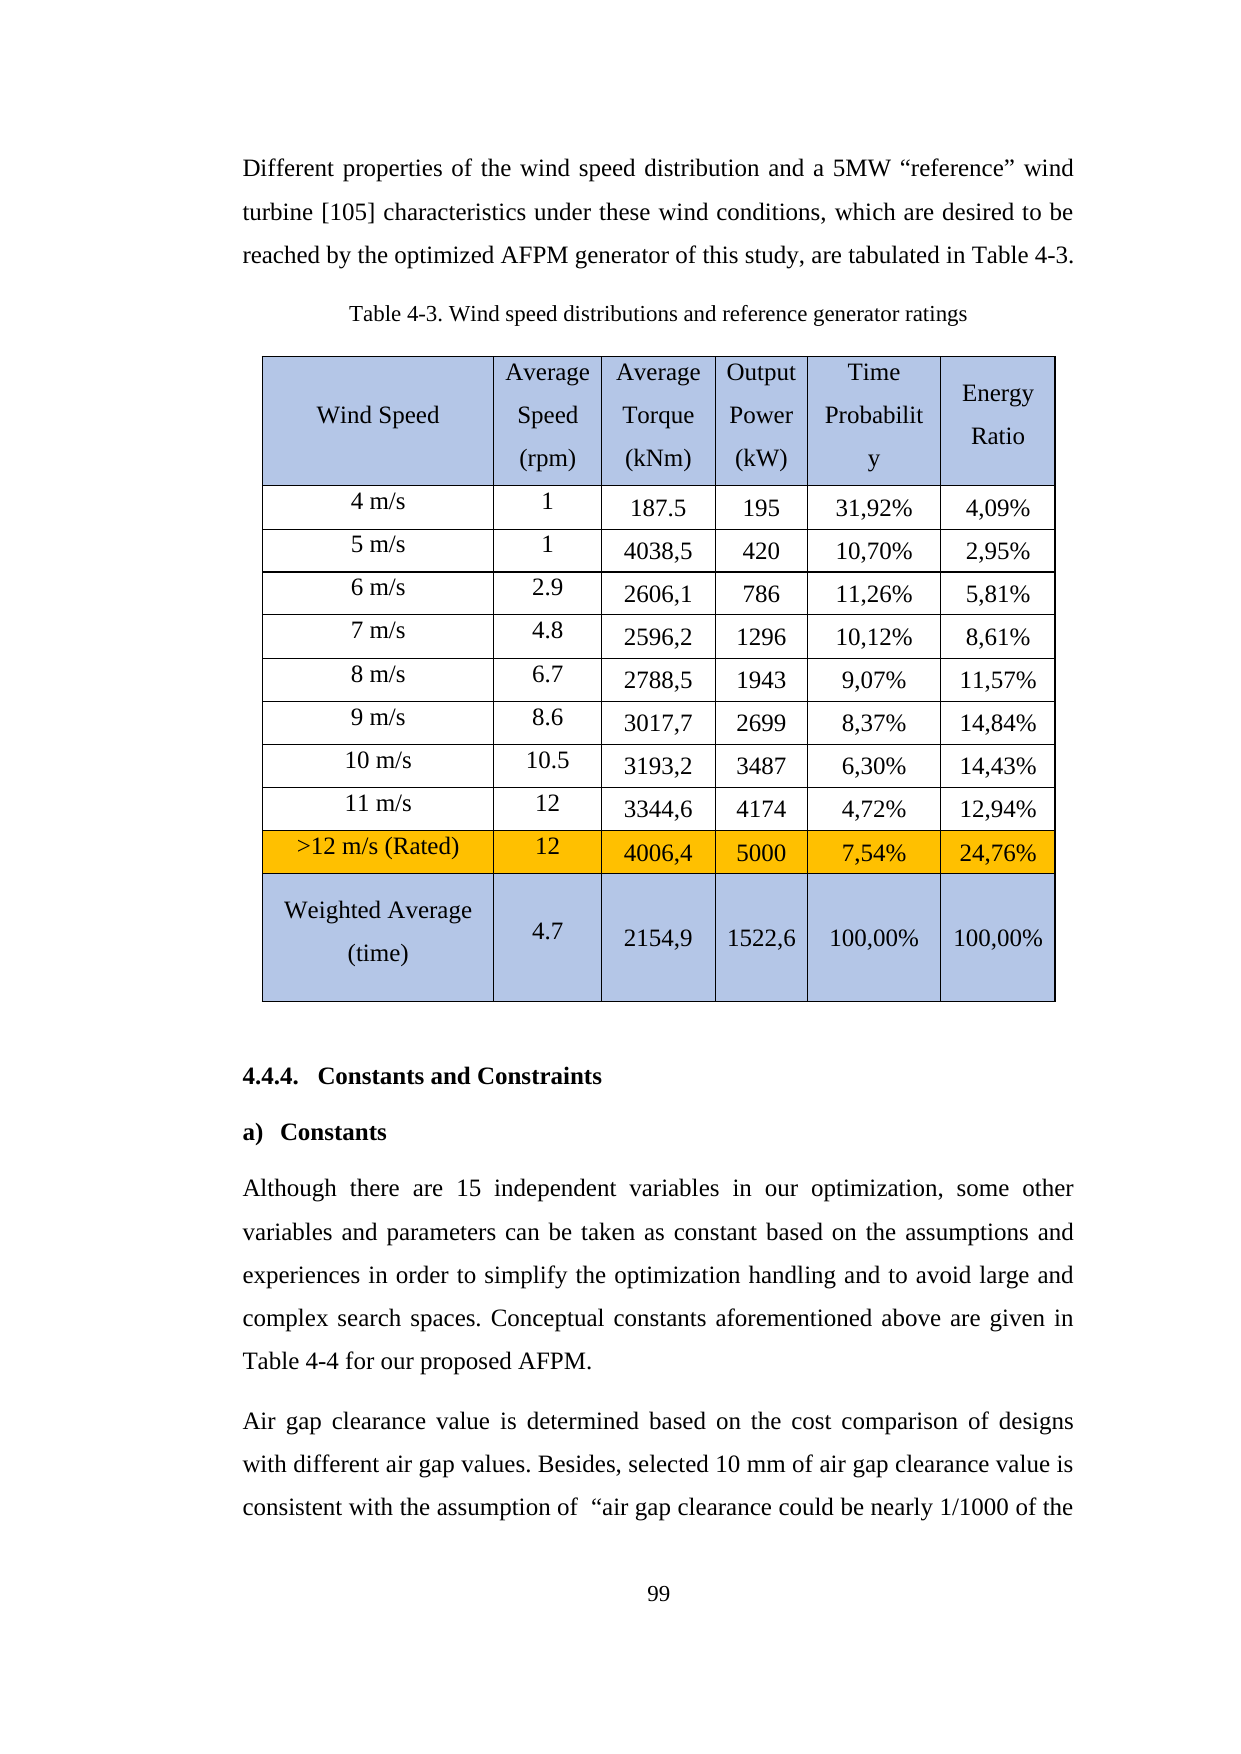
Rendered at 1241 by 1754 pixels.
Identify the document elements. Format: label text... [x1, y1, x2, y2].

table_cell 10 m/s [263, 745, 493, 787]
table_cell 8 m/s [263, 659, 493, 701]
table_cell 1522,6 [716, 874, 807, 1001]
table_cell 1 [494, 486, 601, 528]
table_cell 2,95% [941, 530, 1054, 571]
table_header Average Speed (rpm) [494, 357, 601, 485]
table_cell 1 [494, 530, 601, 571]
table_header Output Power (kW) [716, 357, 807, 485]
table_cell 4.7 [494, 874, 601, 1001]
table_cell 100,00% [941, 874, 1054, 1001]
table_cell 195 [716, 486, 807, 528]
table_cell 12 [494, 788, 601, 830]
table_cell 100,00% [808, 874, 940, 1001]
table_cell 5,81% [941, 573, 1054, 614]
table_cell 420 [716, 530, 807, 571]
table_header Energy Ratio [941, 357, 1054, 485]
table_cell 187.5 [602, 486, 715, 528]
table_cell 3487 [716, 745, 807, 787]
table_cell 1943 [716, 659, 807, 701]
table_header Average Torque (kNm) [602, 357, 715, 485]
table_cell 2.9 [494, 573, 601, 614]
table_header Wind Speed [263, 357, 493, 485]
table_cell 10.5 [494, 745, 601, 787]
table_cell 10,12% [808, 615, 940, 658]
table_cell 8,37% [808, 702, 940, 744]
subtitle Constants [242, 1117, 1075, 1146]
table_cell 786 [716, 573, 807, 614]
table_cell 7 m/s [263, 615, 493, 658]
subtitle Constants and Constraints [242, 1061, 1075, 1090]
table_cell 14,43% [941, 745, 1054, 787]
table_cell 14,84% [941, 702, 1054, 744]
table_cell 8.6 [494, 702, 601, 744]
text Although there are 15 independent variables in our optimization, some other variables and parameters can be taken as constant based on the assumptions and experiences in order to simplify the optimization handling and to avoid large and complex search spaces. Conceptual constants aforementioned above are given in Table 4-4 for our proposed AFPM. [242, 1173, 1075, 1375]
table_cell 4.8 [494, 615, 601, 658]
table_cell 4006,4 [602, 831, 715, 873]
table_cell 12 [494, 831, 601, 873]
table_cell 4 m/s [263, 486, 493, 528]
table_cell 4,72% [808, 788, 940, 830]
table_cell 4038,5 [602, 530, 715, 571]
table_cell 9,07% [808, 659, 940, 701]
text Table 4-3. Wind speed distributions and reference generator ratings [242, 299, 1075, 326]
table_cell 6.7 [494, 659, 601, 701]
table_cell >12 m/s (Rated) [263, 831, 493, 873]
table_cell 24,76% [941, 831, 1054, 873]
table_cell 2699 [716, 702, 807, 744]
table_cell 2606,1 [602, 573, 715, 614]
table_cell 31,92% [808, 486, 940, 528]
table_cell 2154,9 [602, 874, 715, 1001]
table_cell 12,94% [941, 788, 1054, 830]
table_cell 2788,5 [602, 659, 715, 701]
table_cell 11,57% [941, 659, 1054, 701]
table_cell 11 m/s [263, 788, 493, 830]
table_cell 3017,7 [602, 702, 715, 744]
table_cell 2596,2 [602, 615, 715, 658]
table_cell 1296 [716, 615, 807, 658]
table_cell 3193,2 [602, 745, 715, 787]
table_header Time Probability [808, 357, 940, 485]
table_cell 7,54% [808, 831, 940, 873]
text Different properties of the wind speed distribution and a 5MW “reference” wind turbine [105] characteristics under these wind conditions, which are desired to be reached by the optimized AFPM generator of this study, are tabulated in Table 4-3. [242, 153, 1075, 268]
table_cell 6 m/s [263, 573, 493, 614]
table_cell 10,70% [808, 530, 940, 571]
table_cell 11,26% [808, 573, 940, 614]
table_cell 4,09% [941, 486, 1054, 528]
table_cell 5000 [716, 831, 807, 873]
table_cell 9 m/s [263, 702, 493, 744]
table_cell 5 m/s [263, 530, 493, 571]
table_cell 3344,6 [602, 788, 715, 830]
table_cell 8,61% [941, 615, 1054, 658]
table_cell 4174 [716, 788, 807, 830]
table_cell Weighted Average (time) [263, 874, 493, 1001]
table_cell 6,30% [808, 745, 940, 787]
